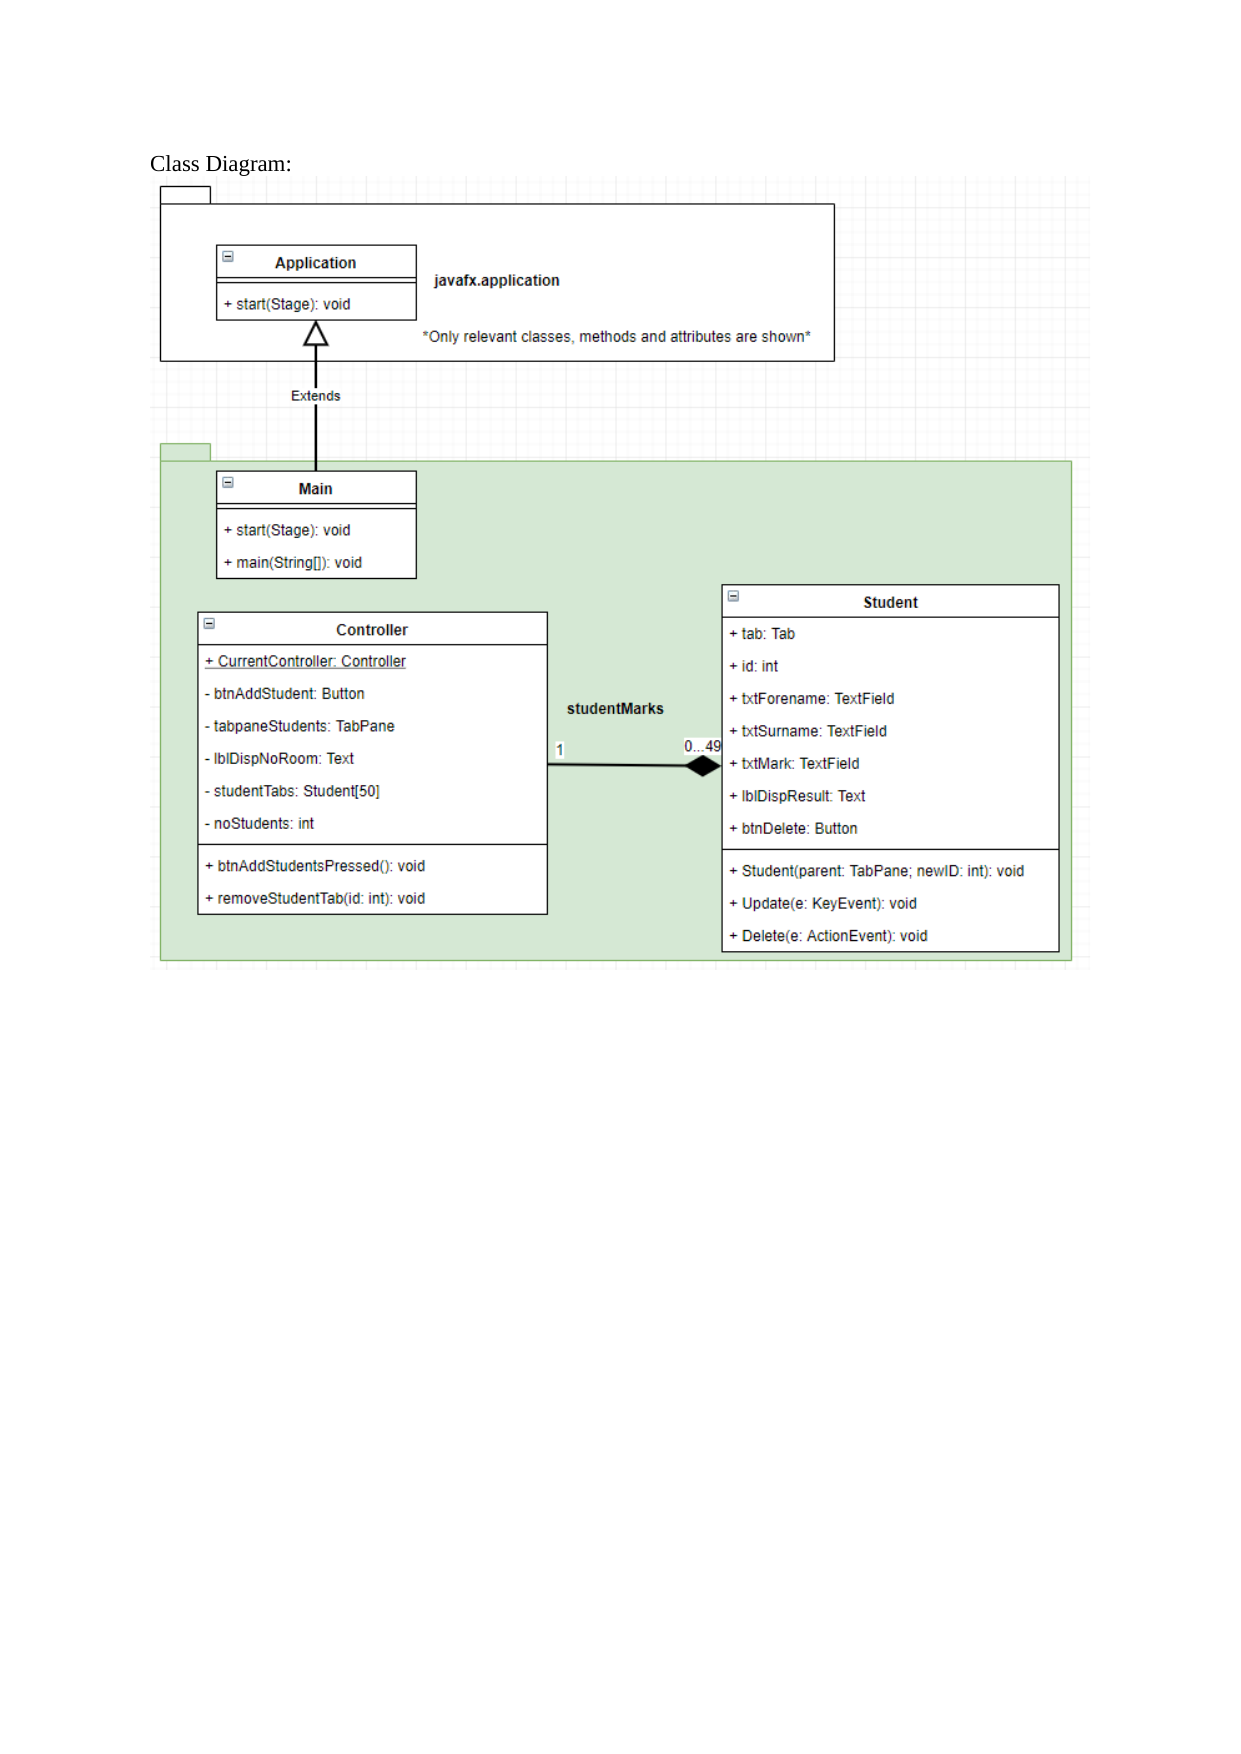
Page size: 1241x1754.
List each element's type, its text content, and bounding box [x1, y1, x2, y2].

picture [150, 176, 1091, 970]
text Class Diagram: [150, 150, 1090, 176]
